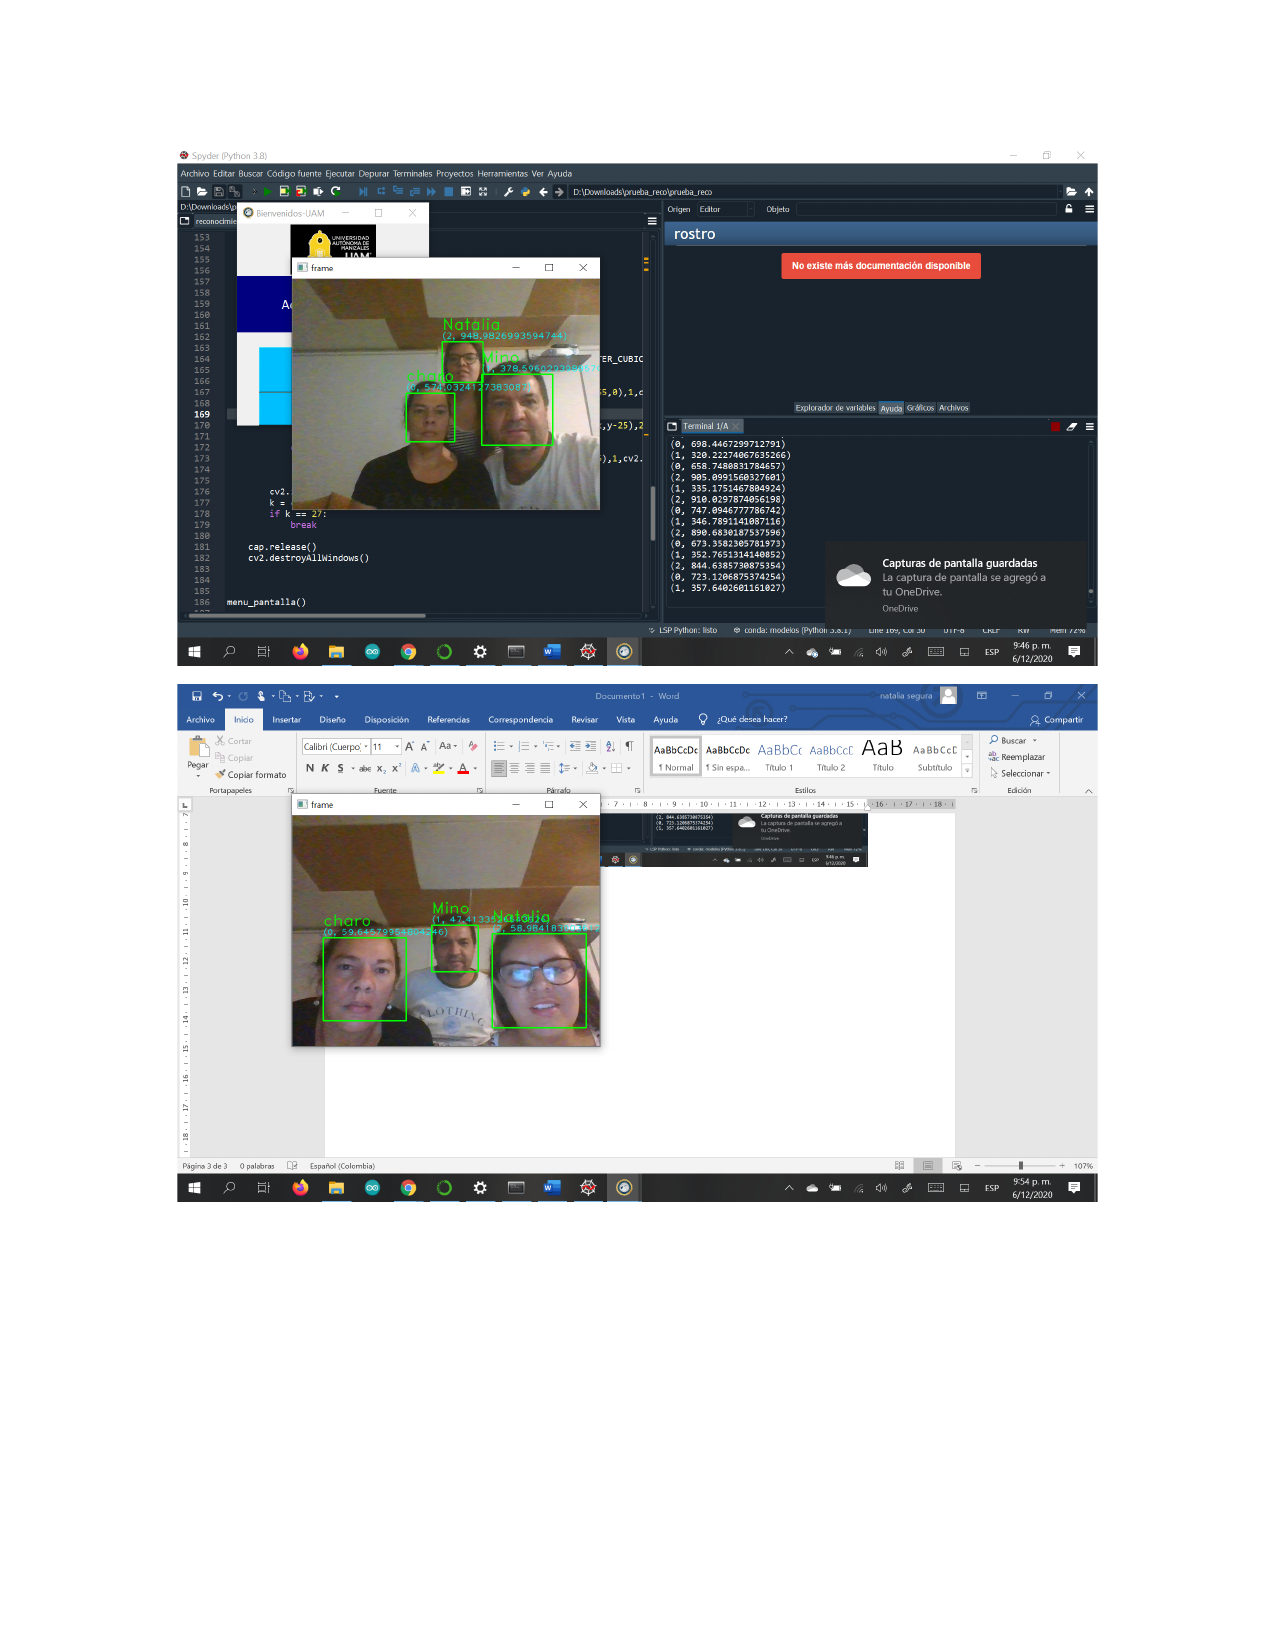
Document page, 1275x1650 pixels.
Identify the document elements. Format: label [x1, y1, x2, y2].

picture [177, 147, 1098, 666]
picture [177, 684, 1098, 1202]
